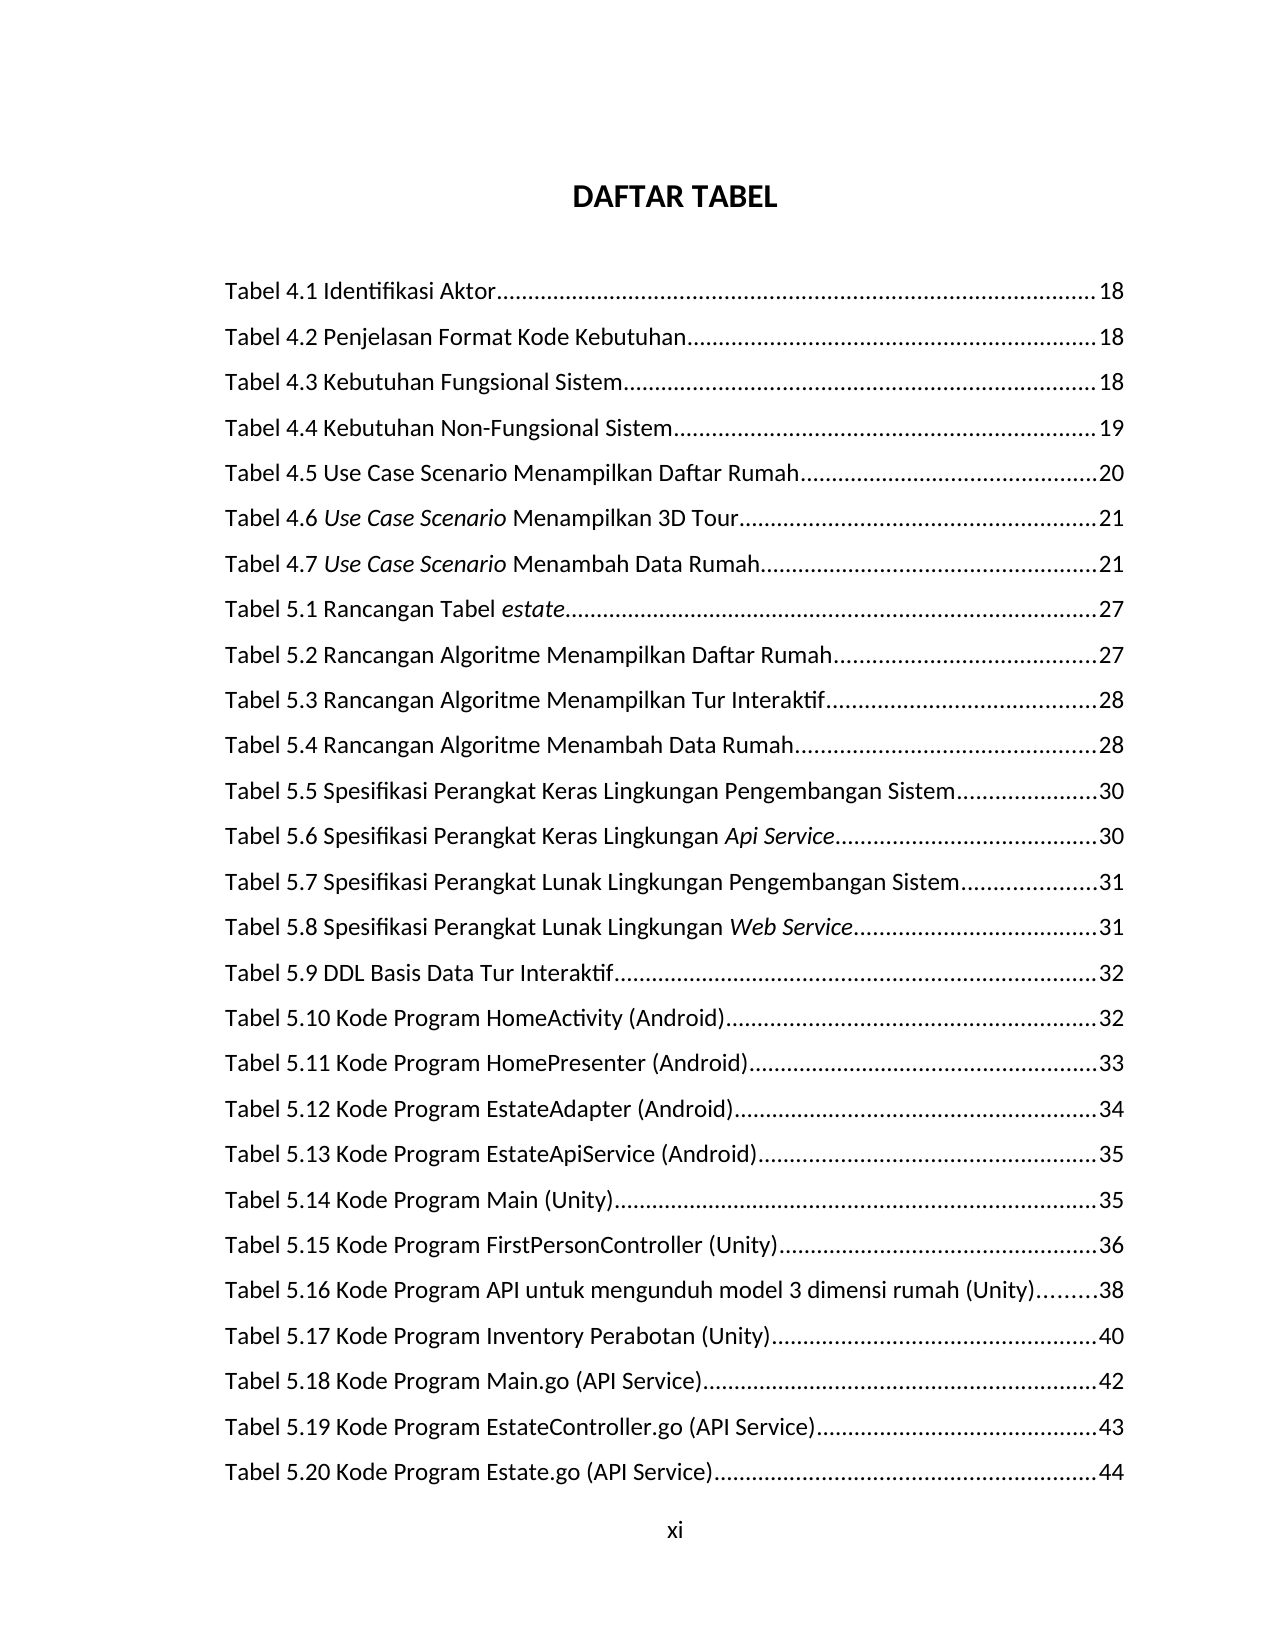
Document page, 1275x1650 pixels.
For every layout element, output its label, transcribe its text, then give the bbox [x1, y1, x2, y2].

text Tabel 5.6 Spesifikasi Perangkat Keras Lingkungan Api Service 30 [225, 820, 1125, 851]
text Tabel 5.13 Kode Program EstateApiService (Android) 35 [225, 1138, 1125, 1169]
text Tabel 5.12 Kode Program EstateAdapter (Android) 34 [225, 1093, 1125, 1123]
text Tabel 5.7 Spesifikasi Perangkat Lunak Lingkungan Pengembangan Sistem 31 [225, 866, 1125, 896]
text Tabel 5.15 Kode Program FirstPersonController (Unity) 36 [225, 1229, 1125, 1260]
text Tabel 5.5 Spesifikasi Perangkat Keras Lingkungan Pengembangan Sistem 30 [225, 775, 1125, 806]
text Tabel 5.20 Kode Program Estate.go (API Service) 44 [225, 1456, 1125, 1487]
text Tabel 5.4 Rancangan Algoritme Menambah Data Rumah 28 [225, 729, 1125, 760]
text Tabel 4.1 Identifikasi Aktor 18 [225, 275, 1125, 306]
text Tabel 5.14 Kode Program Main (Unity) 35 [225, 1184, 1125, 1214]
subtitle DAFTAR TABEL [225, 175, 1125, 260]
text Tabel 5.16 Kode Program API untuk mengunduh model 3 dimensi rumah (Unity) 38 [225, 1274, 1125, 1305]
text Tabel 4.3 Kebutuhan Fungsional Sistem 18 [225, 366, 1125, 397]
text Tabel 5.9 DDL Basis Data Tur Interaktif 32 [225, 957, 1125, 987]
text Tabel 4.4 Kebutuhan Non-Fungsional Sistem 19 [225, 412, 1125, 442]
text Tabel 5.2 Rancangan Algoritme Menampilkan Daftar Rumah 27 [225, 639, 1125, 669]
text Tabel 4.7 Use Case Scenario Menambah Data Rumah 21 [225, 548, 1125, 578]
text Tabel 5.19 Kode Program EstateController.go (API Service) 43 [225, 1411, 1125, 1441]
text Tabel 5.8 Spesifikasi Perangkat Lunak Lingkungan Web Service 31 [225, 911, 1125, 942]
text Tabel 5.1 Rancangan Tabel estate 27 [225, 593, 1125, 624]
text Tabel 4.6 Use Case Scenario Menampilkan 3D Tour 21 [225, 502, 1125, 533]
text Tabel 5.17 Kode Program Inventory Perabotan (Unity) 40 [225, 1320, 1125, 1351]
text Tabel 5.18 Kode Program Main.go (API Service) 42 [225, 1365, 1125, 1396]
text Tabel 4.5 Use Case Scenario Menampilkan Daftar Rumah 20 [225, 457, 1125, 488]
text Tabel 4.2 Penjelasan Format Kode Kebutuhan 18 [225, 321, 1125, 351]
text Tabel 5.3 Rancangan Algoritme Menampilkan Tur Interaktif 28 [225, 684, 1125, 715]
text Tabel 5.11 Kode Program HomePresenter (Android) 33 [225, 1047, 1125, 1078]
text Tabel 5.10 Kode Program HomeActivity (Android) 32 [225, 1002, 1125, 1033]
